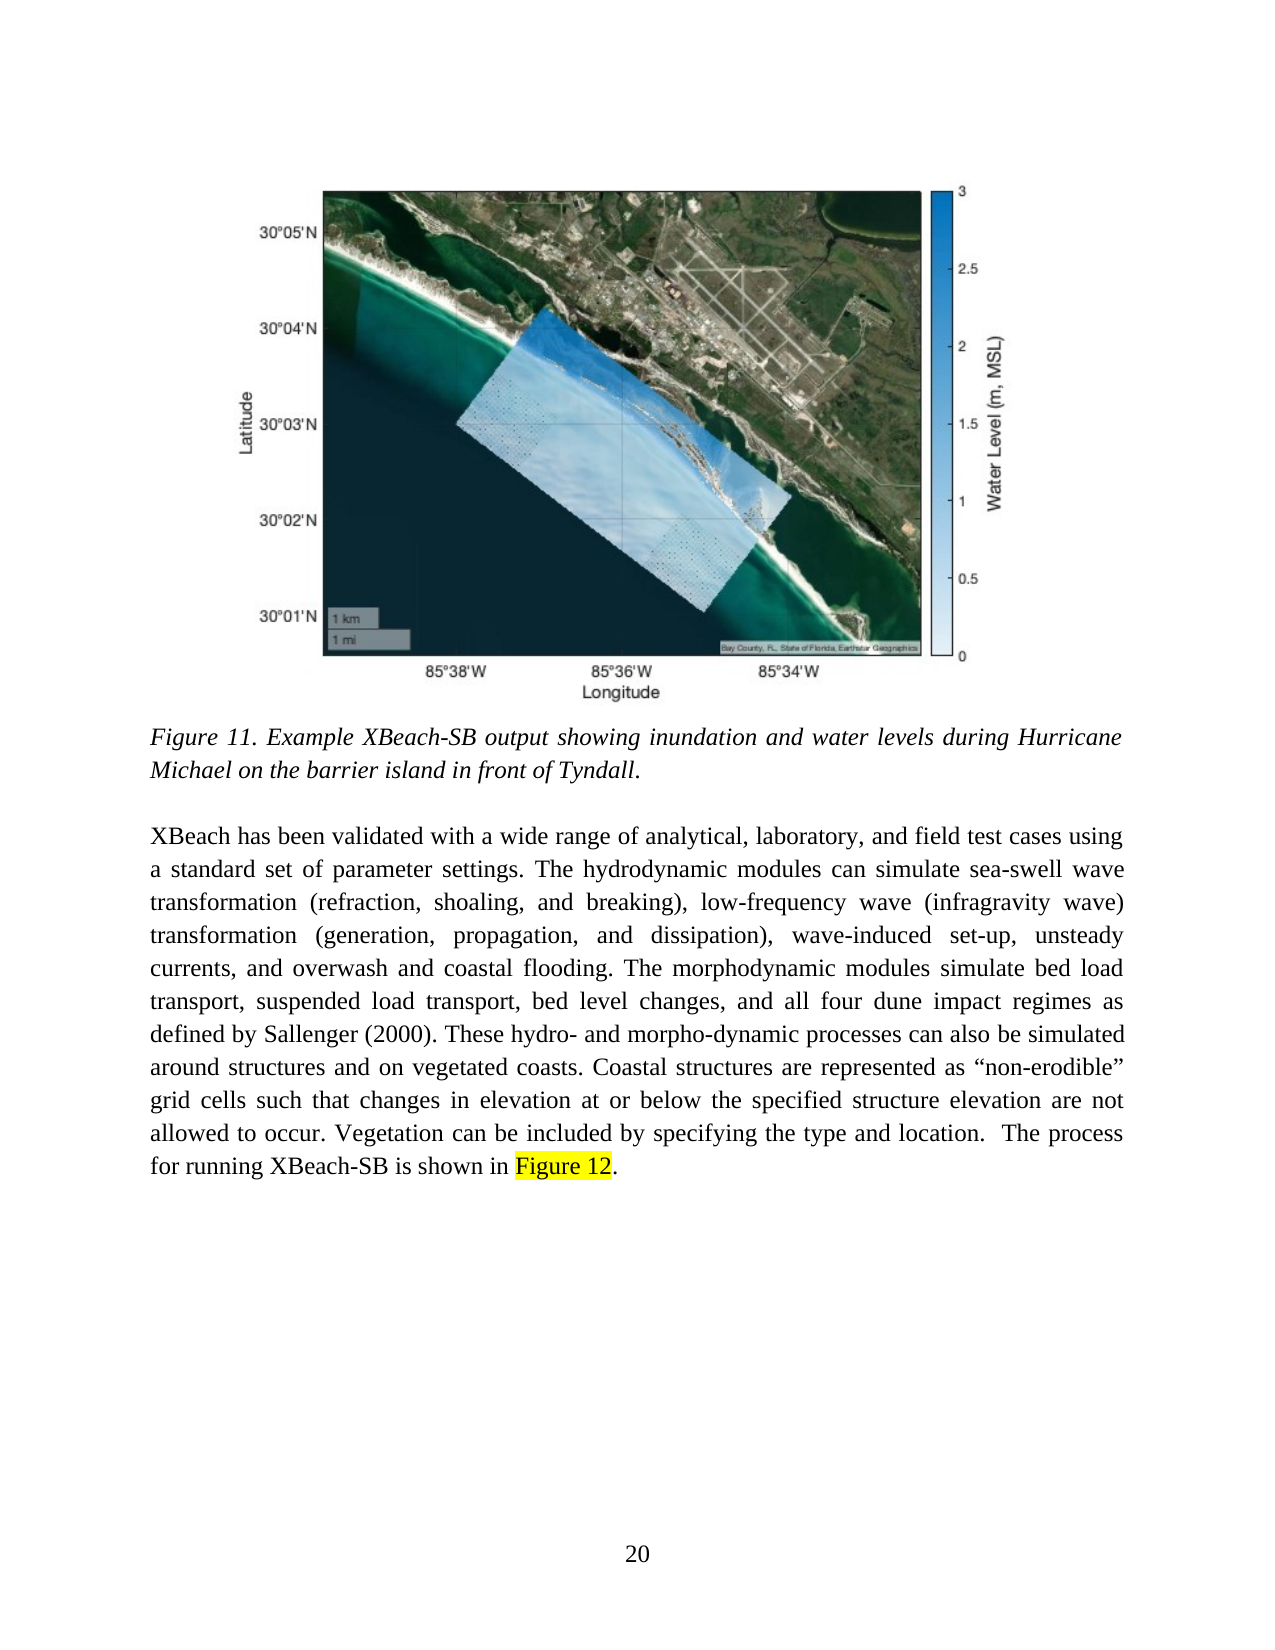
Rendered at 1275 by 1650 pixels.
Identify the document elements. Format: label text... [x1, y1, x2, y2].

text Figure 11. Example XBeach-SB output showing inundation and water levels during Hurricane Michael on the barrier island in front of Tyndall. [150, 722, 1125, 783]
text XBeach has been validated with a wide range of analytical, laboratory, and field test cases using a standard set of parameter settings. The hydrodynamic modules can simulate sea-swell wave transformation (refraction, shoaling, and breaking), low-frequency wave (infragravity wave) transformation (generation, propagation, and dissipation), wave-induced set-up, unsteady currents, and overwash and coastal flooding. The morphodynamic modules simulate bed load transport, suspended load transport, bed level changes, and all four dune impact regimes as defined by Sallenger (2000). These hydro- and morpho-dynamic processes can also be simulated around structures and on vegetated coasts. Coastal structures are represented as “non-erodible” grid cells such that changes in elevation at or below the specified structure elevation are not allowed to occur. Vegetation can be included by specifying the type and location. The process for running XBeach-SB is shown in Figure 12. [150, 821, 1125, 1180]
picture [223, 150, 1052, 718]
